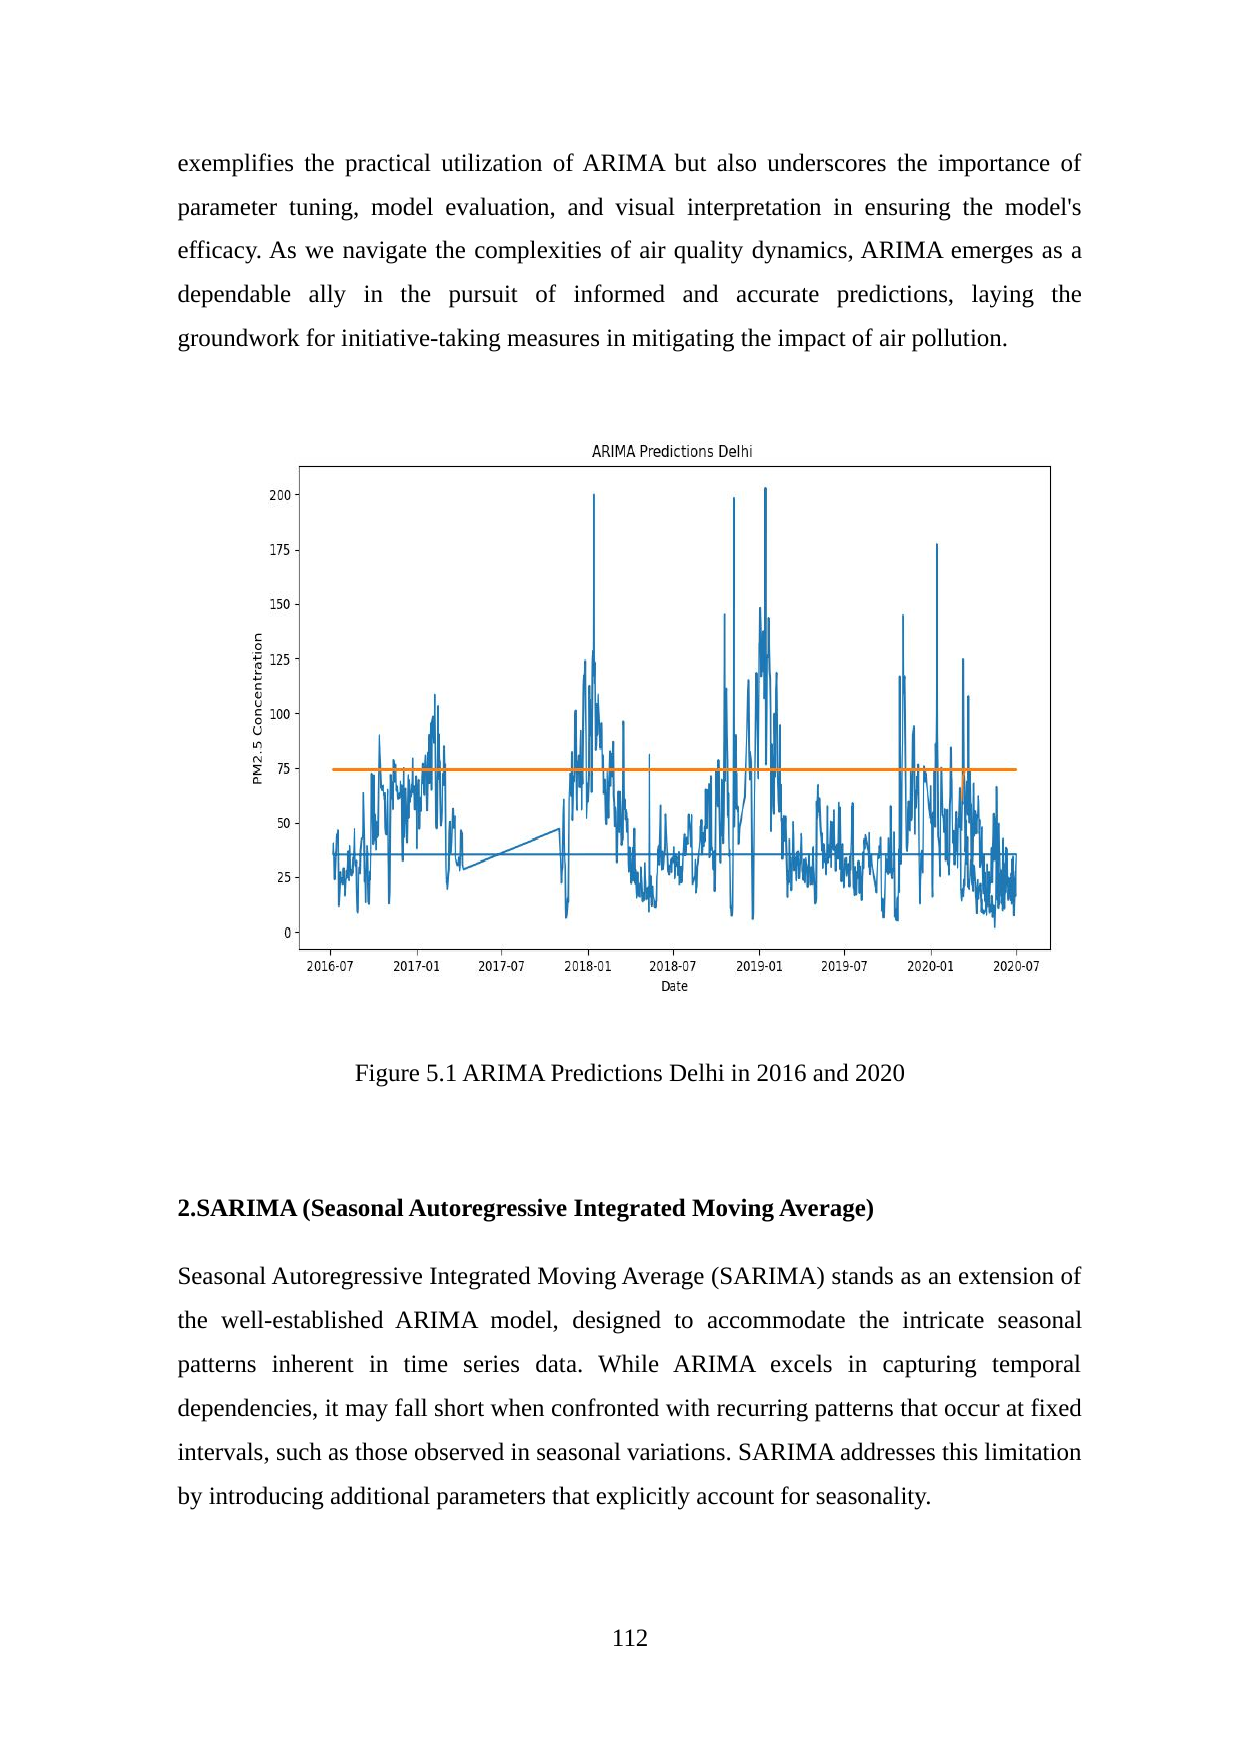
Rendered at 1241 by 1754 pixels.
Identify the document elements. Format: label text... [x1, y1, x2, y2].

text Seasonal Autoregressive Integrated Moving Average (SARIMA) stands as an extension of the well-established ARIMA model, designed to accommodate the intricate seasonal patterns inherent in time series data. While ARIMA excels in capturing temporal dependencies, it may fall short when confronted with recurring patterns that occur at fixed intervals, such as those observed in seasonal variations. SARIMA addresses this limitation by introducing additional parameters that explicitly account for seasonality. [177, 1261, 1083, 1510]
picture [177, 391, 1147, 1019]
text Figure 5.1 ARIMA Predictions Delhi in 2016 and 2020 [177, 1058, 1083, 1087]
text 2.SARIMA (Seasonal Autoregressive Integrated Moving Average) [177, 1193, 1083, 1222]
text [177, 148, 1083, 352]
